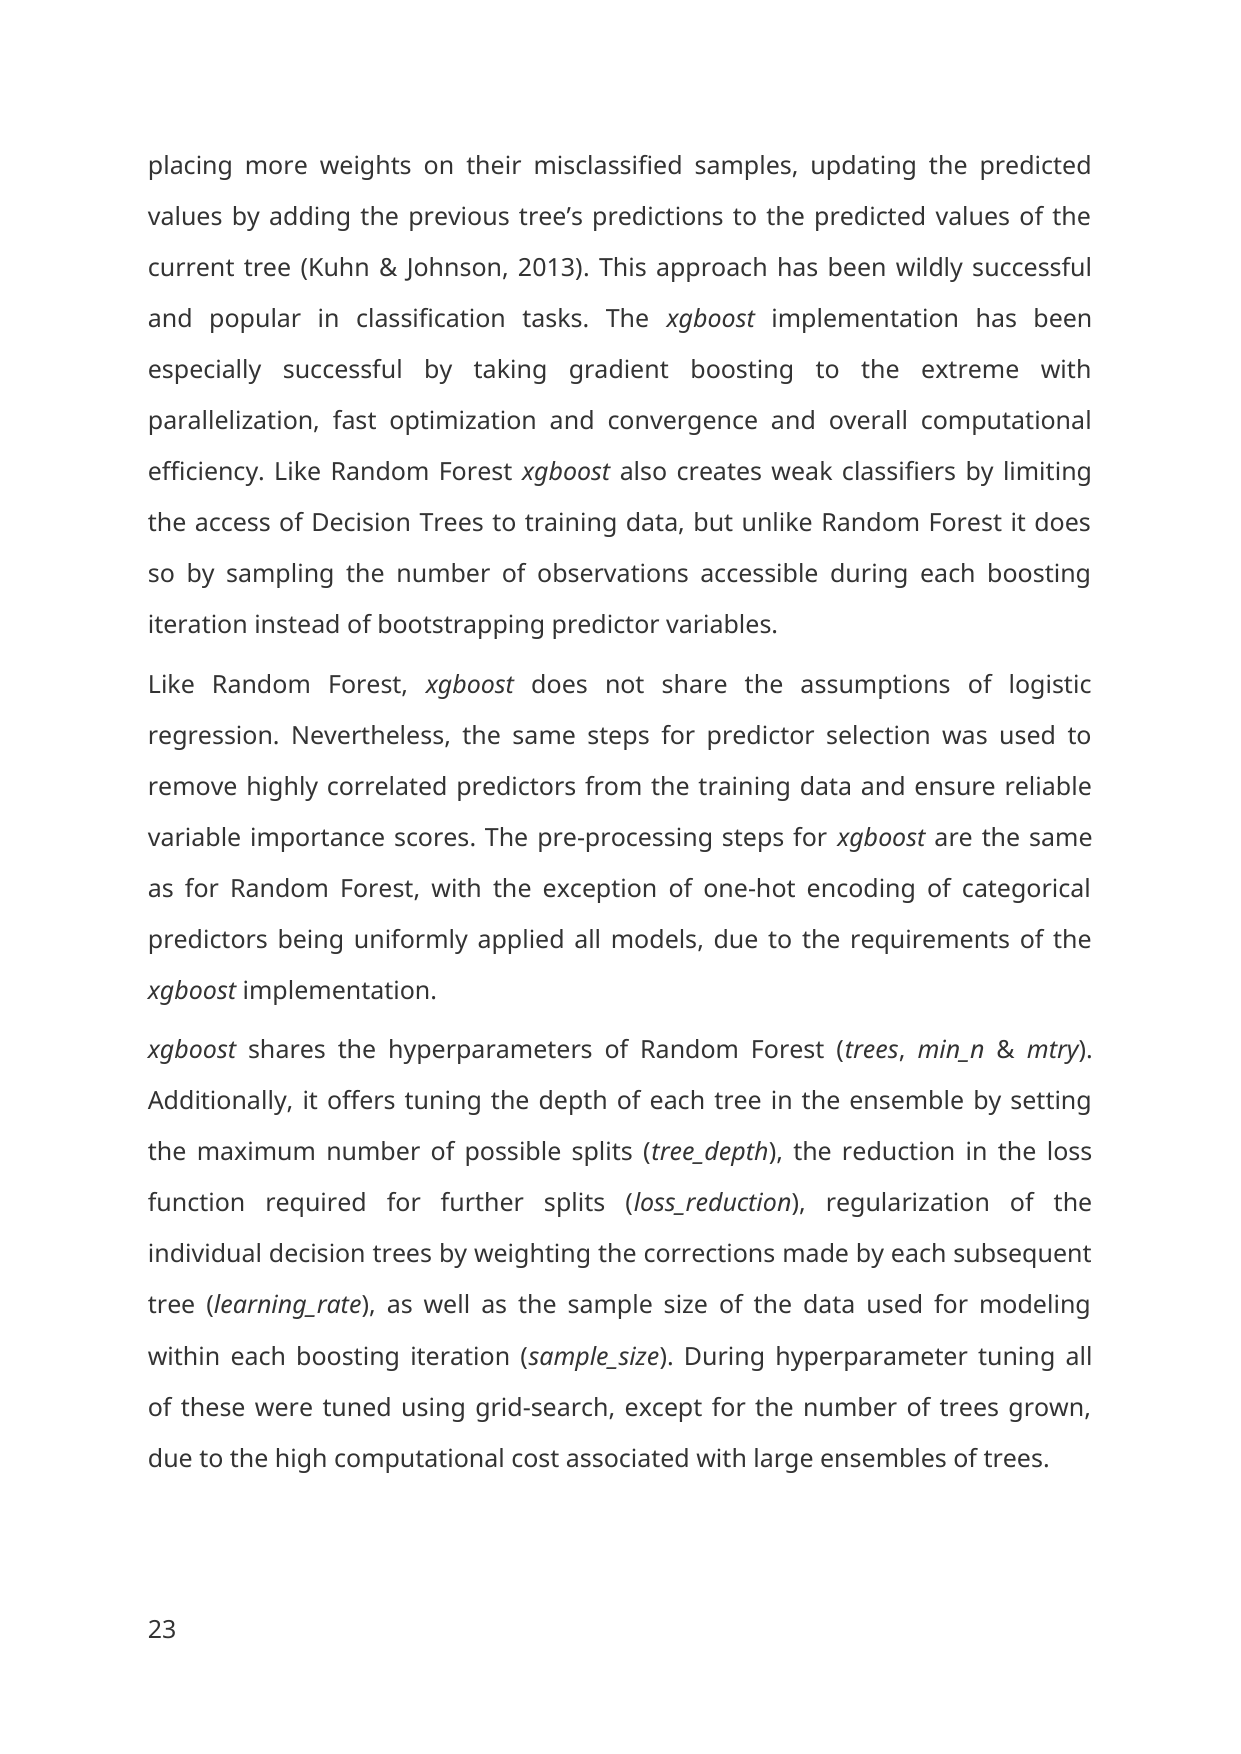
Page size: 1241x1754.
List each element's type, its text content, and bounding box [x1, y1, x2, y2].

text xgboost shares the hyperparameters of Random Forest (trees, min_n & mtry). Additionally, it offers tuning the depth of each tree in the ensemble by setting the maximum number of possible splits (tree_depth), the reduction in the loss function required for further splits (loss_reduction), regularization of the individual decision trees by weighting the corrections made by each subsequent tree (learning_rate), as well as the sample size of the data used for modeling within each boosting iteration (sample_size). During hyperparameter tuning all of these were tuned using grid-search, except for the number of trees grown, due to the high computational cost associated with large ensembles of trees. [148, 1032, 1093, 1474]
text Like Random Forest, xgboost does not share the assumptions of logistic regression. Nevertheless, the same steps for predictor selection was used to remove highly correlated predictors from the training data and ensure reliable variable importance scores. The pre-processing steps for xgboost are the same as for Random Forest, with the exception of one-hot encoding of categorical predictors being uniformly applied all models, due to the requirements of the xgboost implementation. [148, 666, 1093, 1007]
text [148, 148, 1093, 641]
